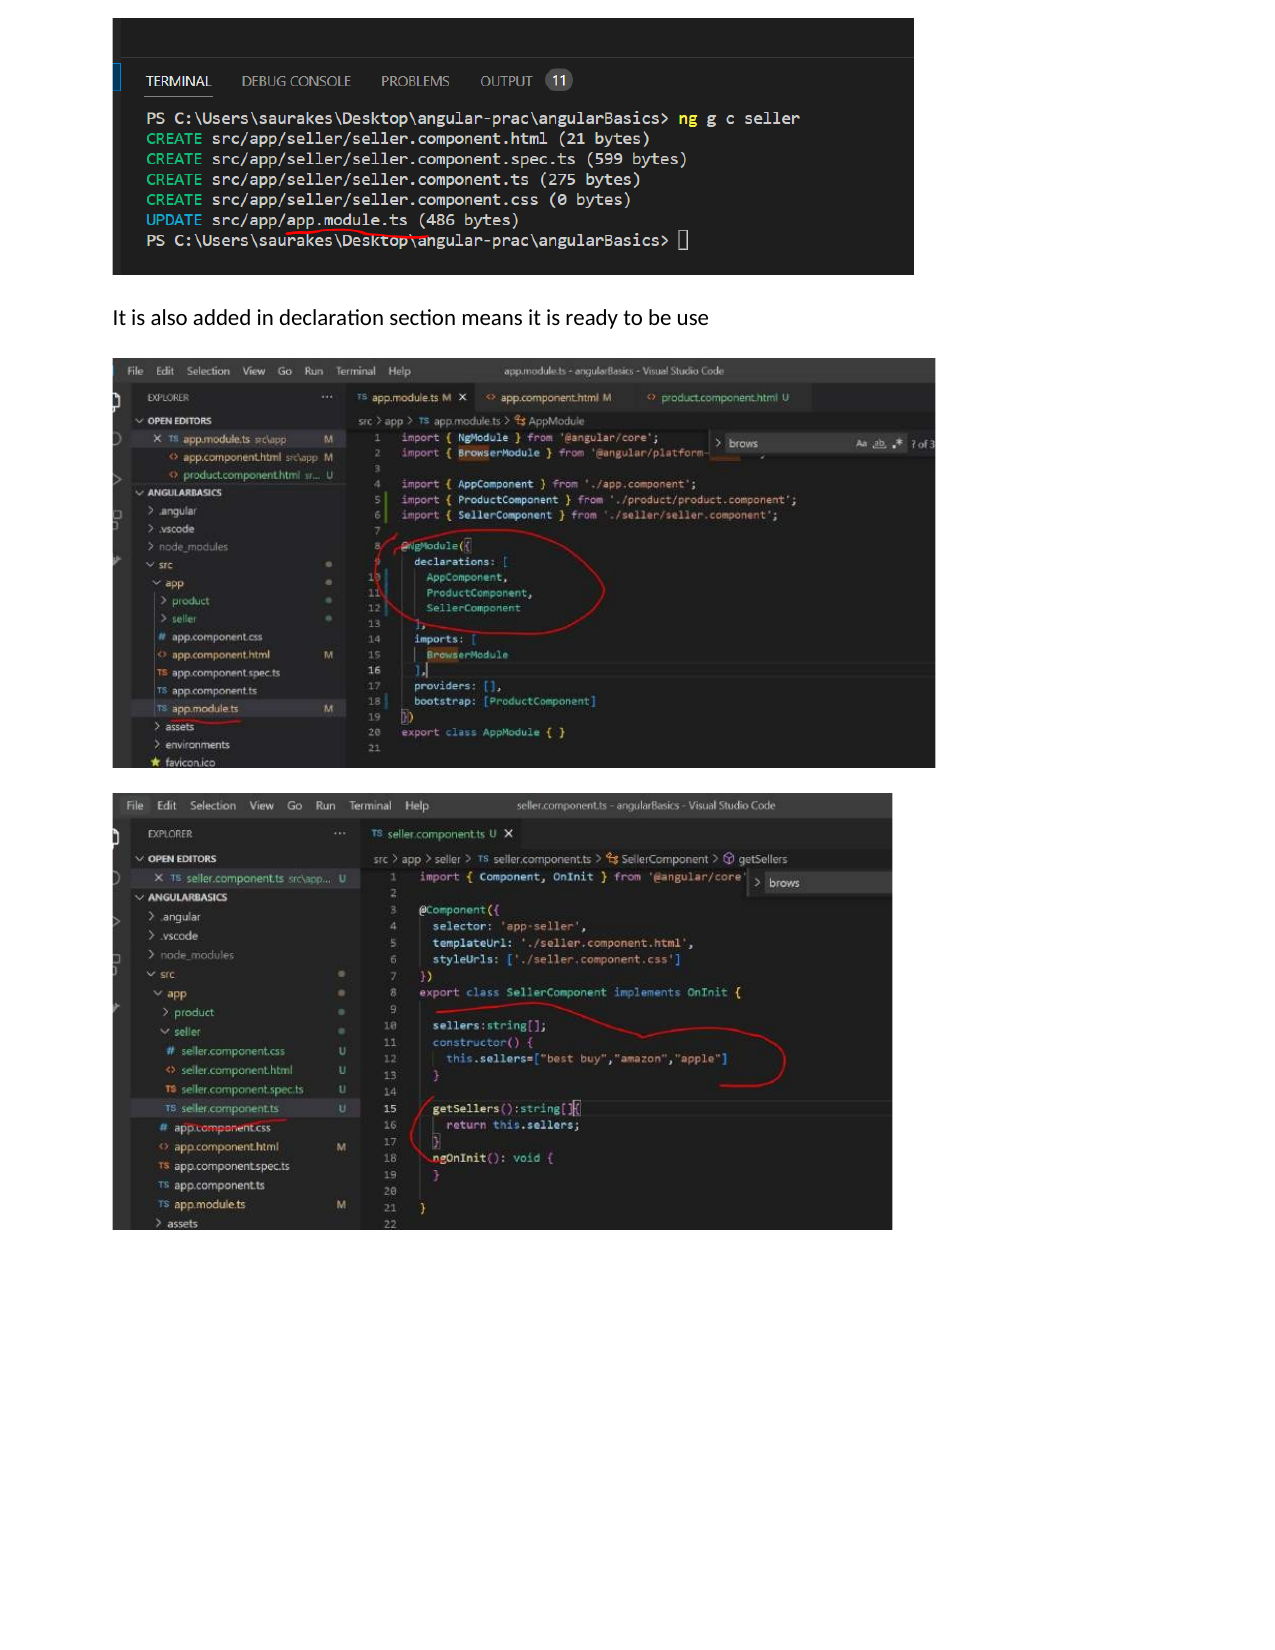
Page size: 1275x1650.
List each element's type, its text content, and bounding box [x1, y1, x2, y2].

picture [112, 18, 914, 275]
text It is also added in declaration section means it is ready to be use [112, 303, 1275, 331]
picture [112, 793, 893, 1230]
picture [112, 358, 936, 768]
